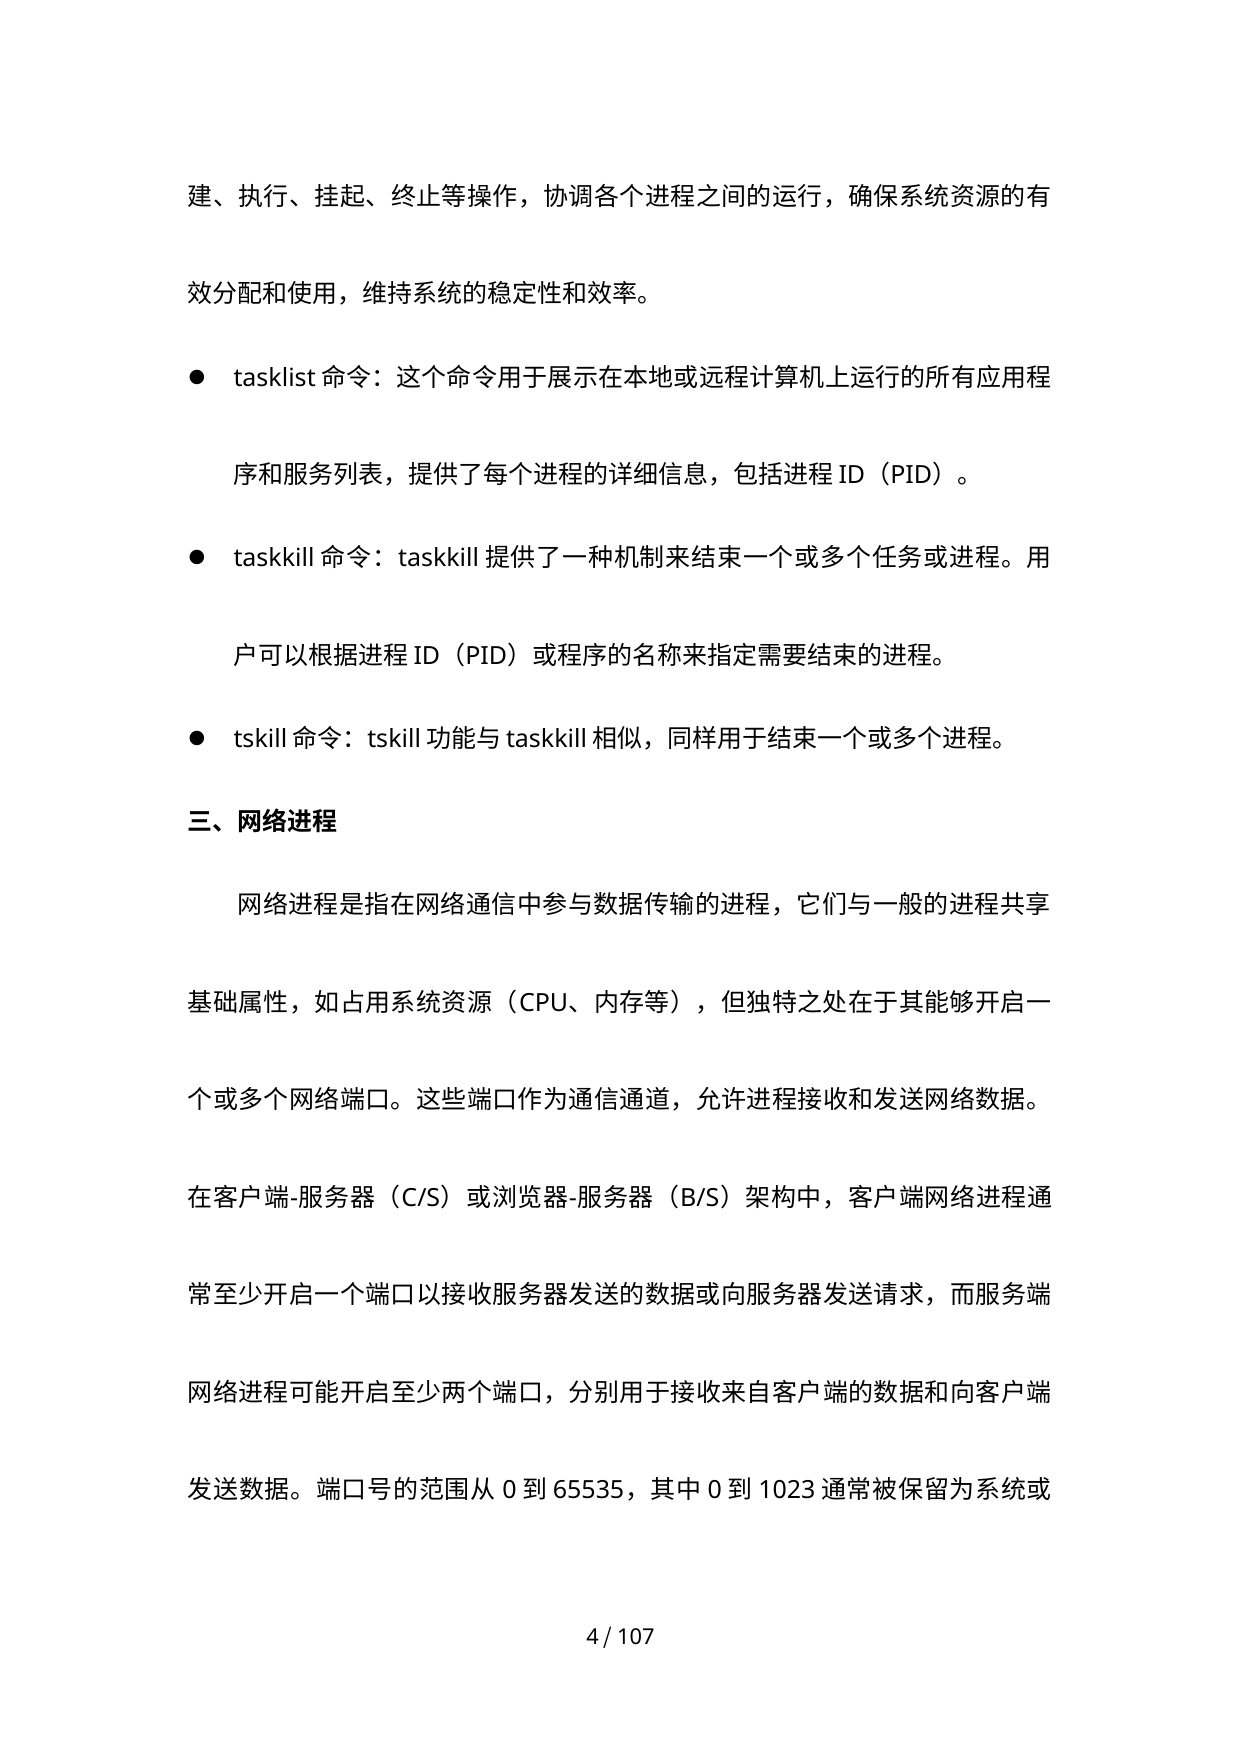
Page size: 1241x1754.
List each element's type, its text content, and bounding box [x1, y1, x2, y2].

list tskill命令：tskill功能与taskkill相似，同样用于结束一个或多个进程。 [187, 704, 1053, 769]
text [187, 870, 1053, 1520]
list tasklist命令：这个命令用于展示在本地或远程计算机上运行的所有应用程序和服务列表，提供了每个进程的详细信息，包括进程ID（PID）。 [187, 343, 1053, 505]
list taskkill命令：taskkill提供了一种机制来结束一个或多个任务或进程。用户可以根据进程ID（PID）或程序的名称来指定需要结束的进程。 [187, 523, 1053, 686]
text 三、网络进程 [187, 787, 1053, 852]
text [187, 162, 1053, 324]
